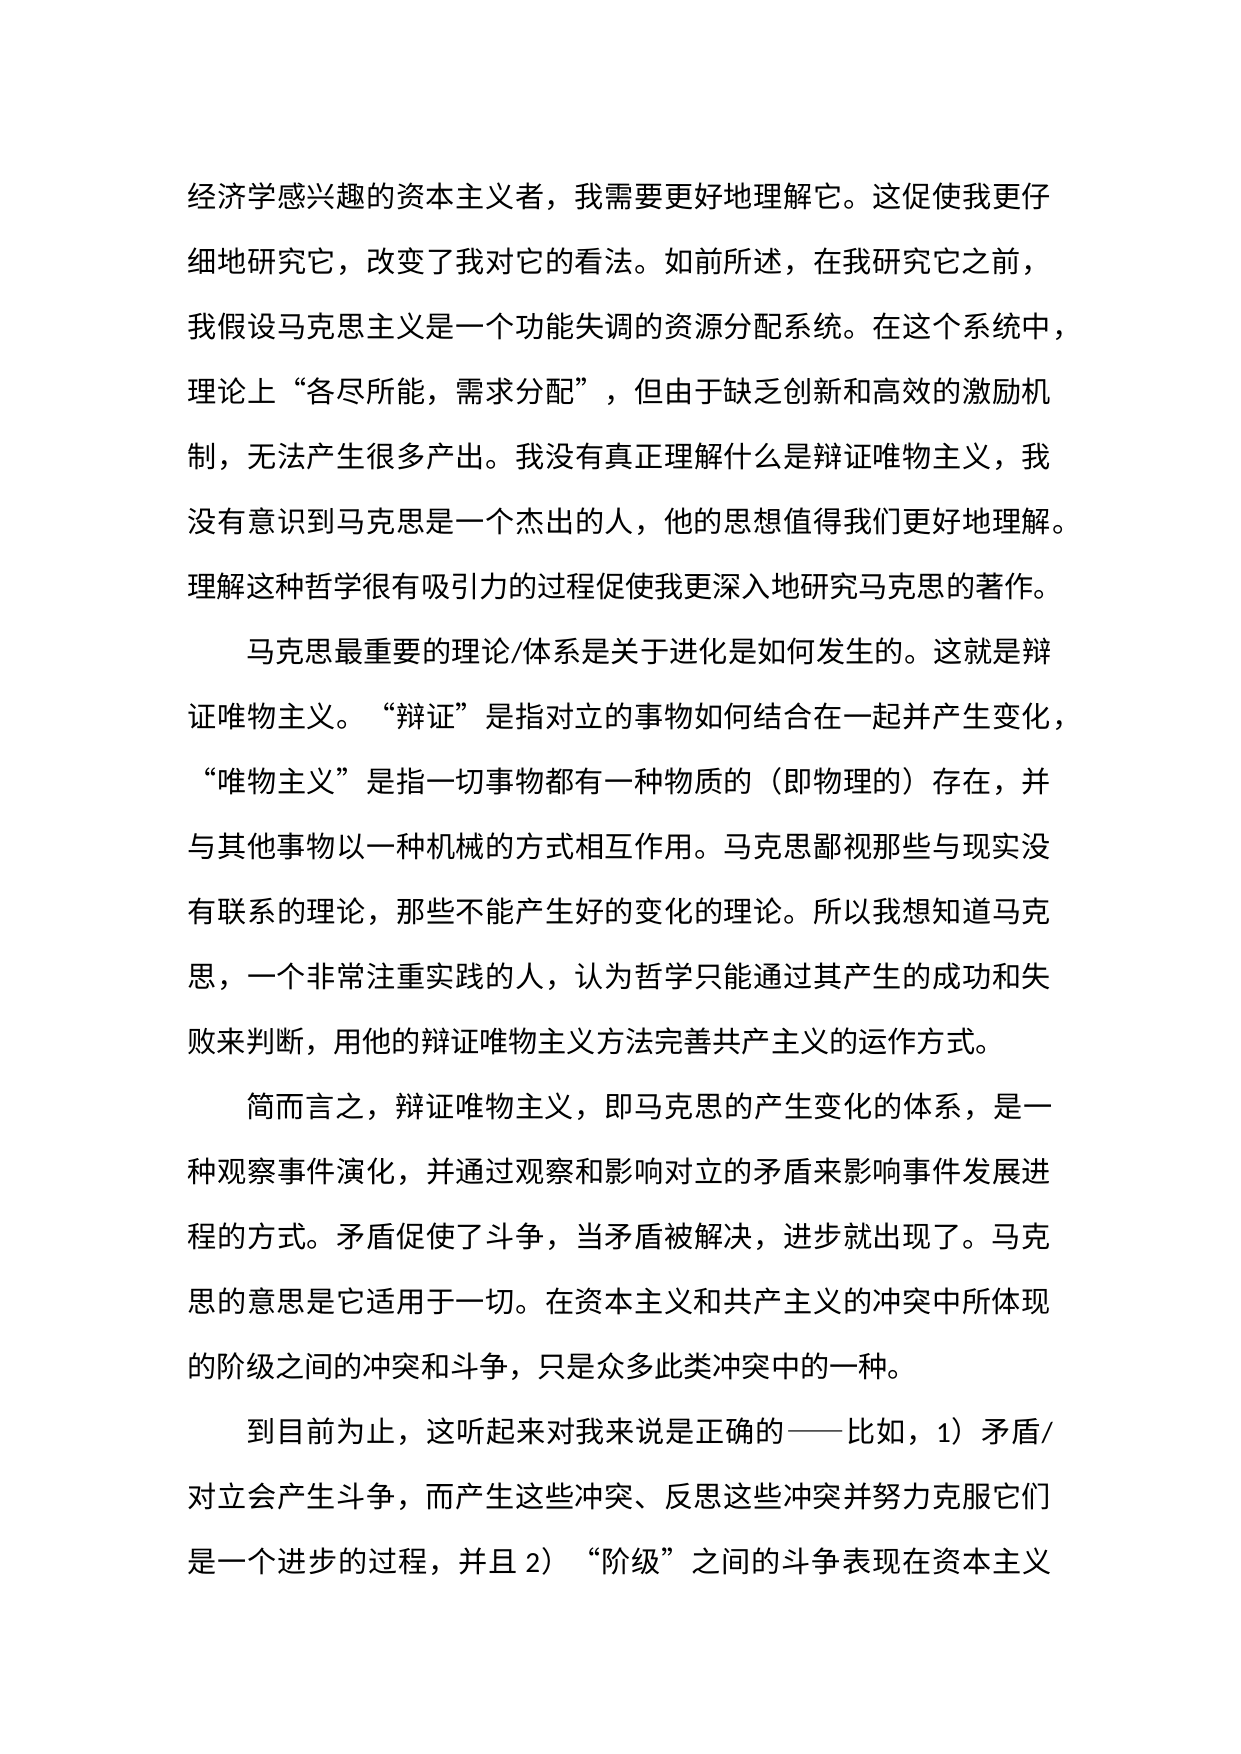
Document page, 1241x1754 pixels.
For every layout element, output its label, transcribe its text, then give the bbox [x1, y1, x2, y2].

text 简而言之，辩证唯物主义，即马克思的产生变化的体系，是一种观察事件演化，并通过观察和影响对立的矛盾来影响事件发展进程的方式。矛盾促使了斗争，当矛盾被解决，进步就出现了。马克思的意思是它适用于一切。在资本主义和共产主义的冲突中所体现的阶级之间的冲突和斗争，只是众多此类冲突中的一种。 [187, 1072, 1053, 1397]
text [187, 162, 1053, 617]
text 马克思最重要的理论/体系是关于进化是如何发生的。这就是辩证唯物主义。“辩证”是指对立的事物如何结合在一起并产生变化，“唯物主义”是指一切事物都有一种物质的（即物理的）存在，并与其他事物以一种机械的方式相互作用。马克思鄙视那些与现实没有联系的理论，那些不能产生好的变化的理论。所以我想知道马克思，一个非常注重实践的人，认为哲学只能通过其产生的成功和失败来判断，用他的辩证唯物主义方法完善共产主义的运作方式。 [187, 617, 1053, 1072]
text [187, 1397, 1053, 1592]
